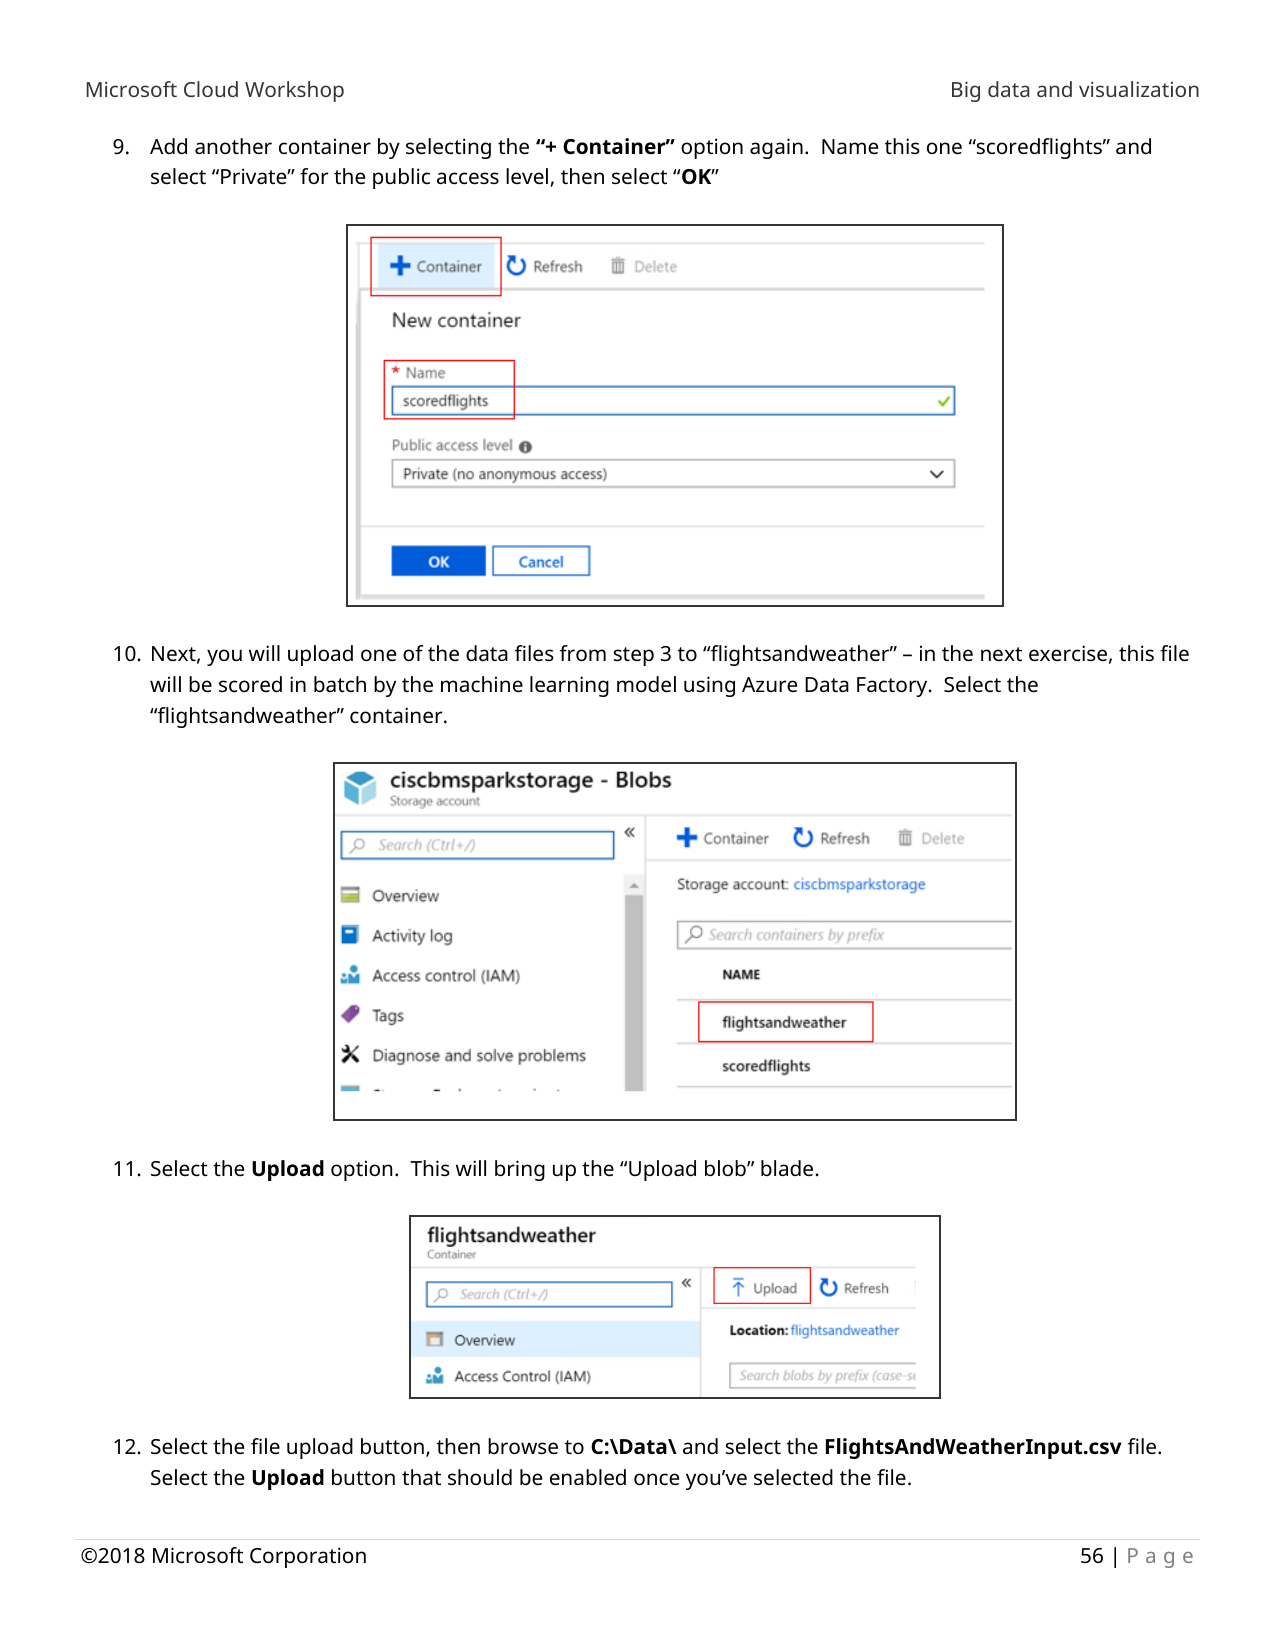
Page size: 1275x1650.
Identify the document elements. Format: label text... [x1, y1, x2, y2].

picture [411, 1217, 939, 1397]
picture [335, 764, 1015, 1119]
list Select the file upload button, then browse to C:\Data\ and select the FlightsAndWeatherInput.csv file. Select the Upload button that should be enabled once you’ve selected the file. [112, 1432, 1200, 1491]
list Add another container by selecting the “+ Container” option again. Name this one “scoredflights” and select “Private” for the public access level, then select “OK” [112, 132, 1200, 191]
list Next, you will upload one of the data files from step 3 to “flightsandweather” – in the next exercise, this file will be scored in batch by the machine learning model using Azure Data Factory. Select the “flightsandweather” container. [112, 639, 1200, 729]
picture [348, 226, 1002, 605]
list Select the Upload option. This will bring up the “Upload blob” blade. [112, 1154, 1200, 1182]
